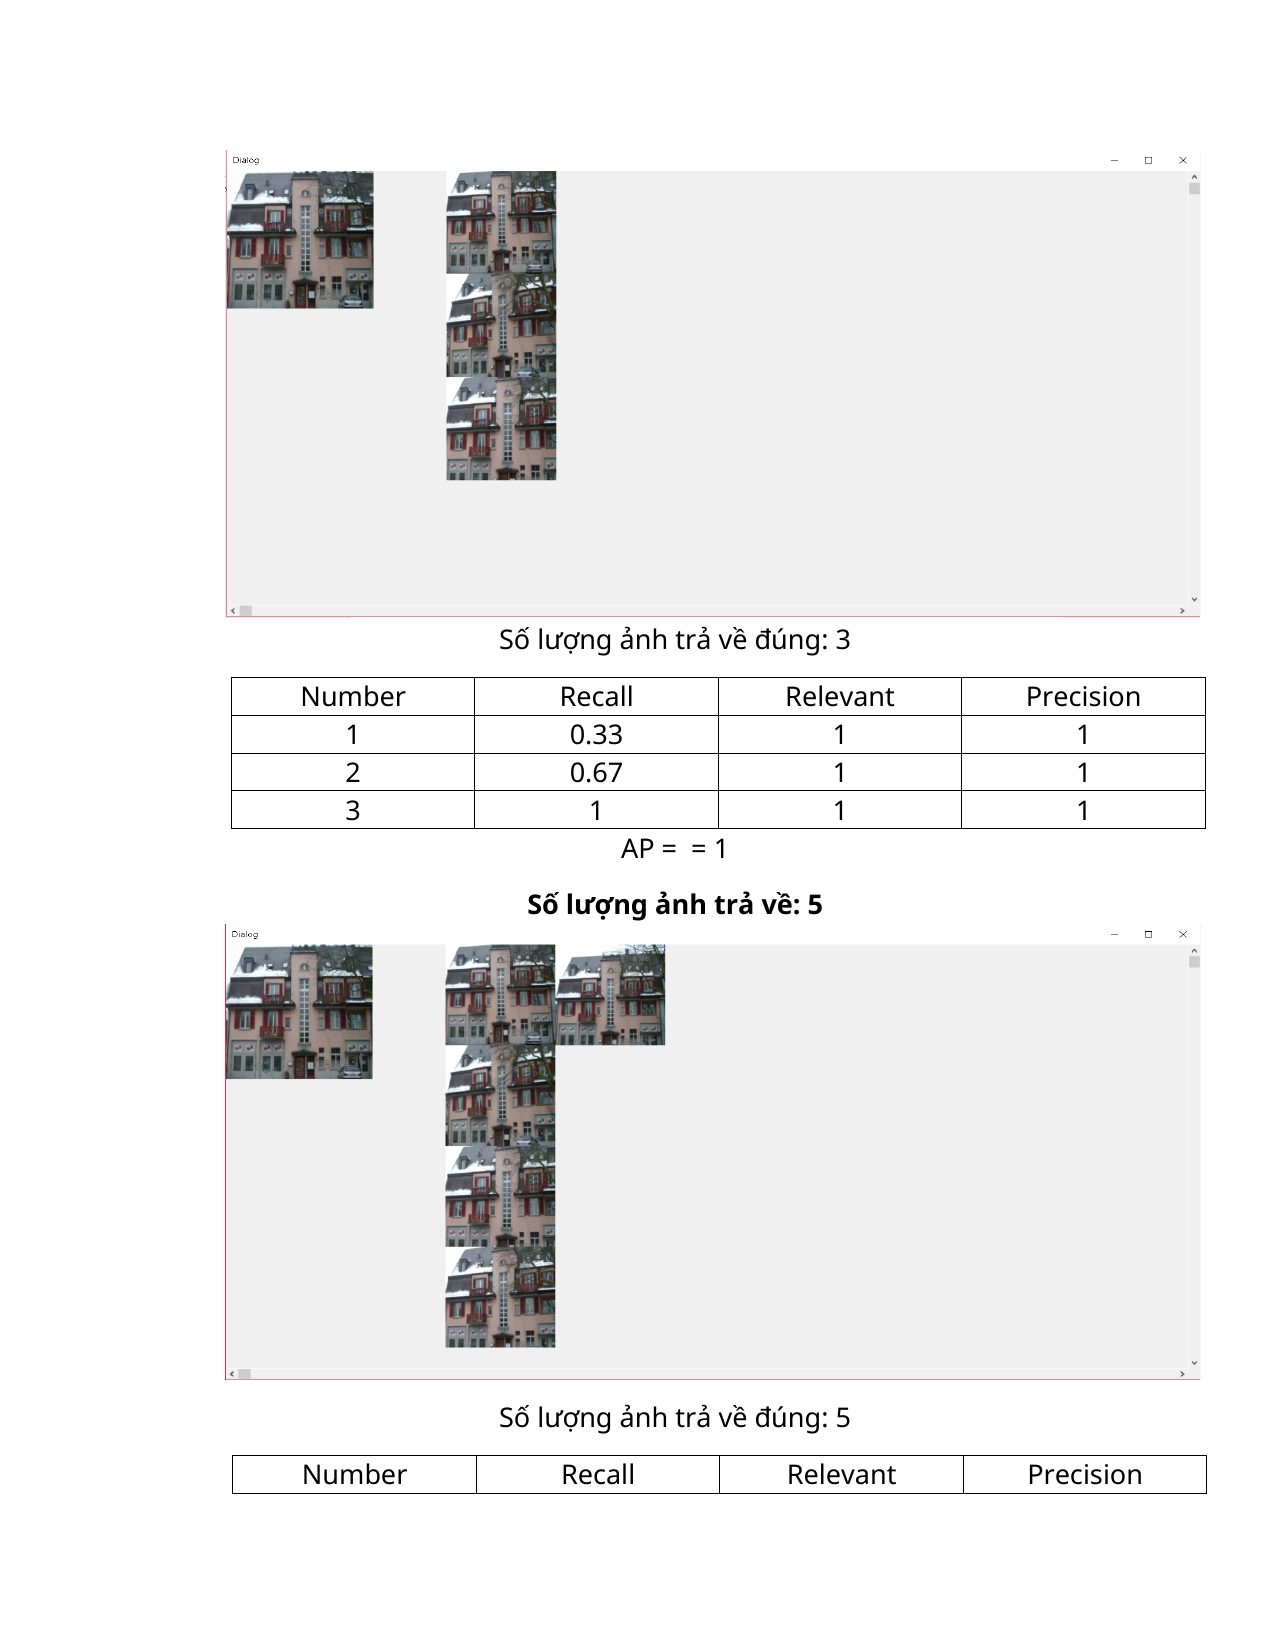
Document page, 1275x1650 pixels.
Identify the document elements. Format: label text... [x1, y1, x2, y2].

table_header Recall [475, 678, 718, 714]
table_cell 1 [719, 791, 961, 828]
table_cell 2 [232, 754, 474, 790]
text AP = = 1 [150, 829, 1125, 866]
table_cell 1 [962, 791, 1205, 828]
table_cell 1 [962, 716, 1205, 752]
table_cell 0.33 [475, 716, 718, 752]
picture [225, 150, 1200, 618]
table_cell 3 [232, 791, 474, 828]
table_cell 0.67 [475, 754, 718, 790]
table_header Precision [962, 678, 1205, 714]
picture [225, 924, 1200, 1380]
text Số lượng ảnh trả về đúng: 5 [225, 1398, 1125, 1435]
table_header Recall [477, 1456, 719, 1493]
table_cell 1 [962, 754, 1205, 790]
table_header Precision [964, 1456, 1206, 1493]
table_cell 1 [719, 754, 961, 790]
table_cell 1 [719, 716, 961, 752]
table_cell 1 [232, 716, 474, 752]
table_header Number [233, 1456, 476, 1493]
text Số lượng ảnh trả về: 5 [225, 886, 1125, 924]
table_header Relevant [719, 678, 961, 714]
table_header Relevant [720, 1456, 963, 1493]
table_header Number [232, 678, 474, 714]
table_cell 1 [475, 791, 718, 828]
text Số lượng ảnh trả về đúng: 3 [225, 618, 1125, 657]
